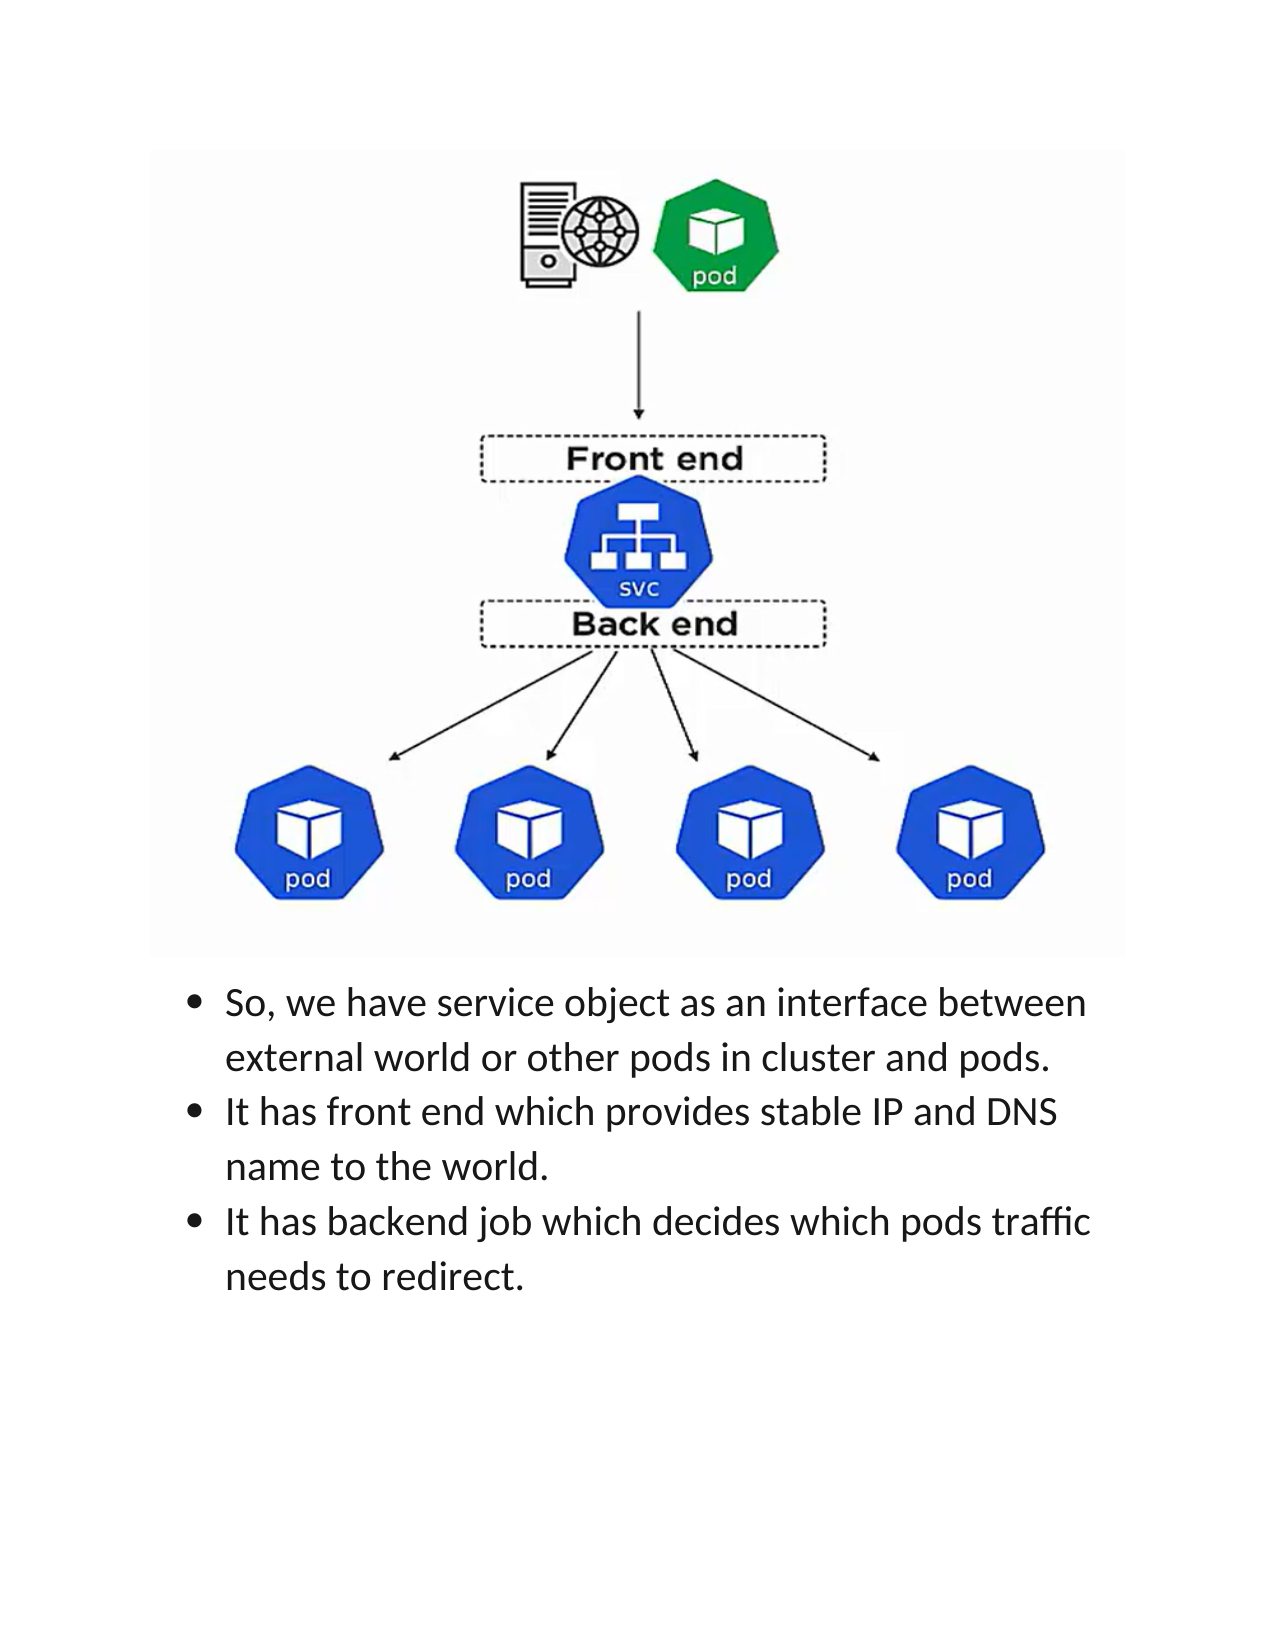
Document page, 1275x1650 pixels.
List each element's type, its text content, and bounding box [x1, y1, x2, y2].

picture [150, 150, 1125, 957]
list It has front end which provides stable IP and DNS name to the world. [187, 1085, 1125, 1191]
list It has backend job which decides which pods traffic needs to redirect. [187, 1195, 1125, 1301]
list So, we have service object as an interface between external world or other pods in cluster and pods. [187, 976, 1125, 1081]
